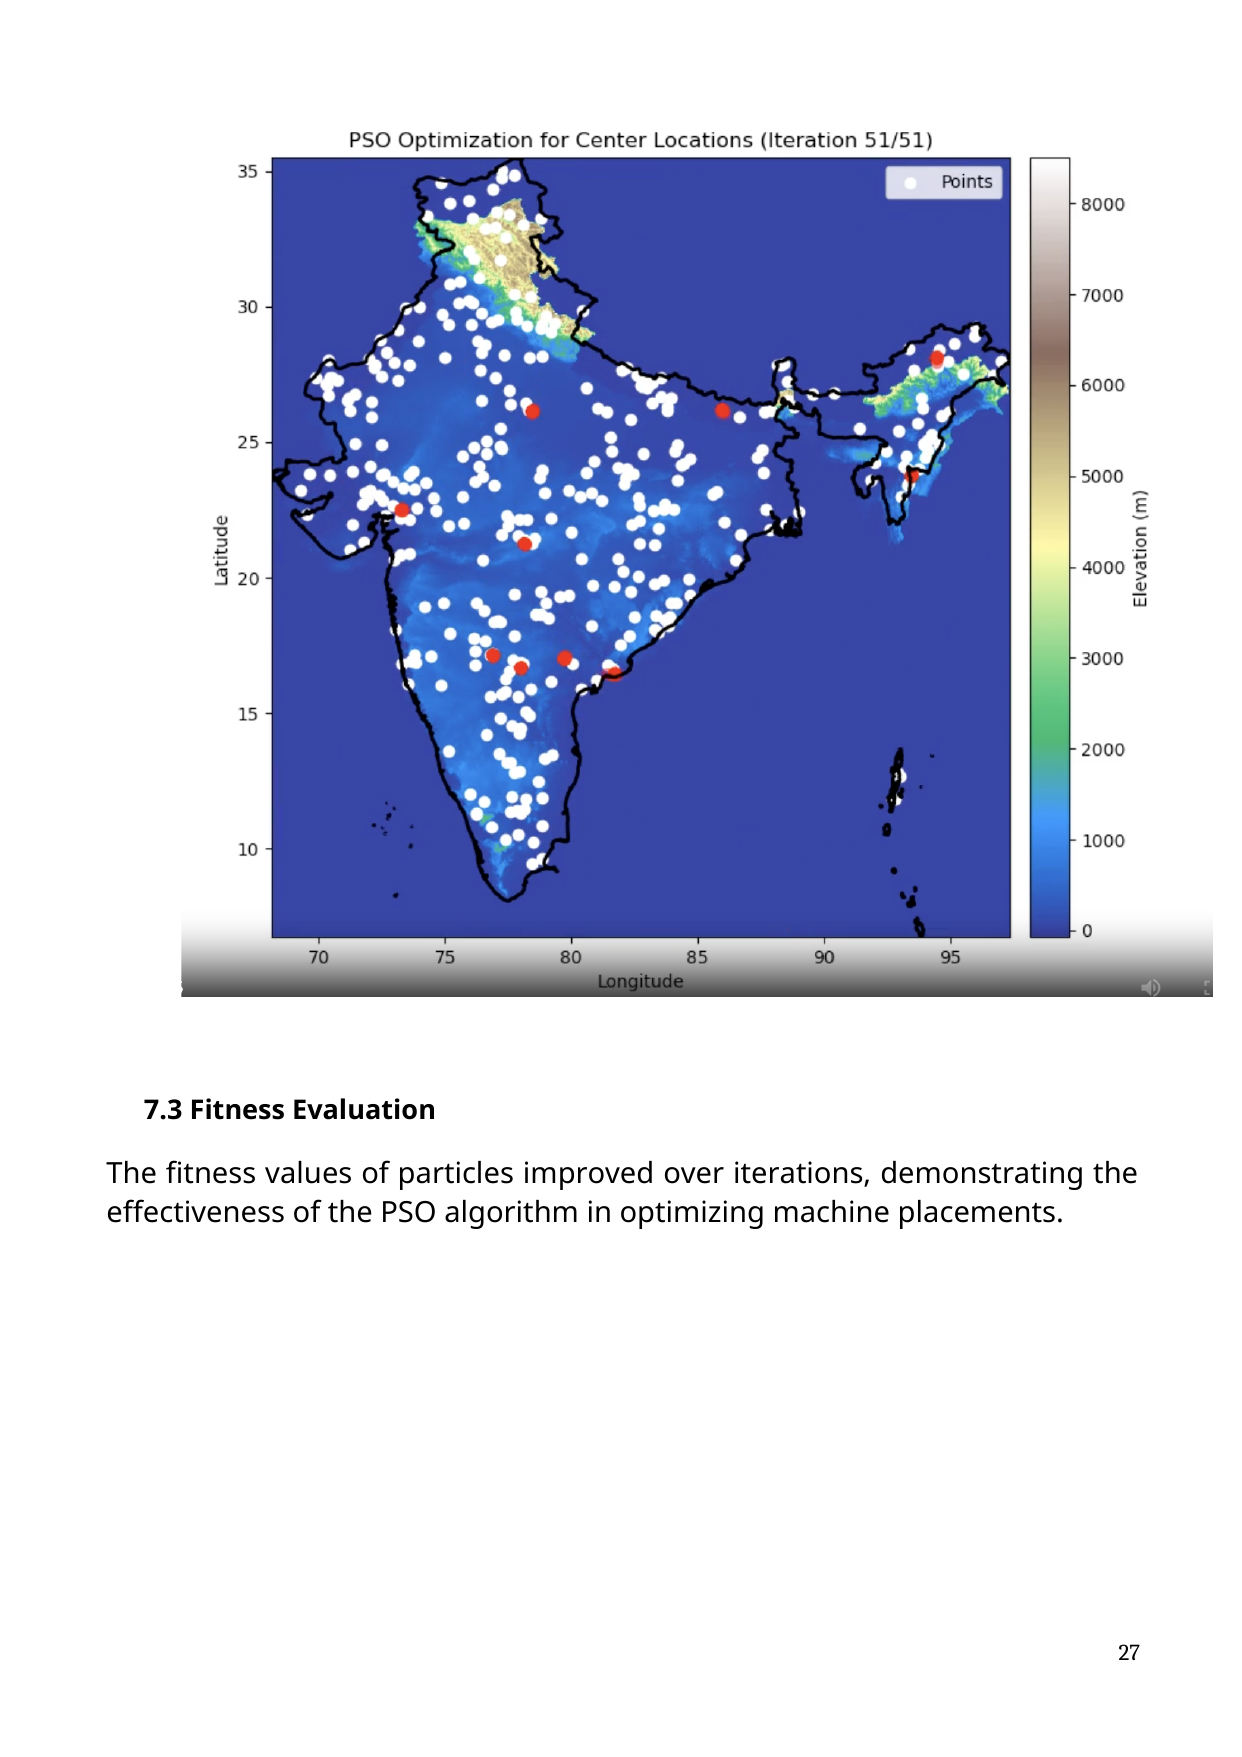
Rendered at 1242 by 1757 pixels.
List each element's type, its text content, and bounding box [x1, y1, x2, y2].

subtitle 7.3 Fitness Evaluation [144, 1090, 1140, 1127]
text The fitness values of particles improved over iterations, demonstrating the effectiveness of the PSO algorithm in optimizing machine placements. [106, 1152, 1140, 1231]
picture [181, 111, 1213, 997]
